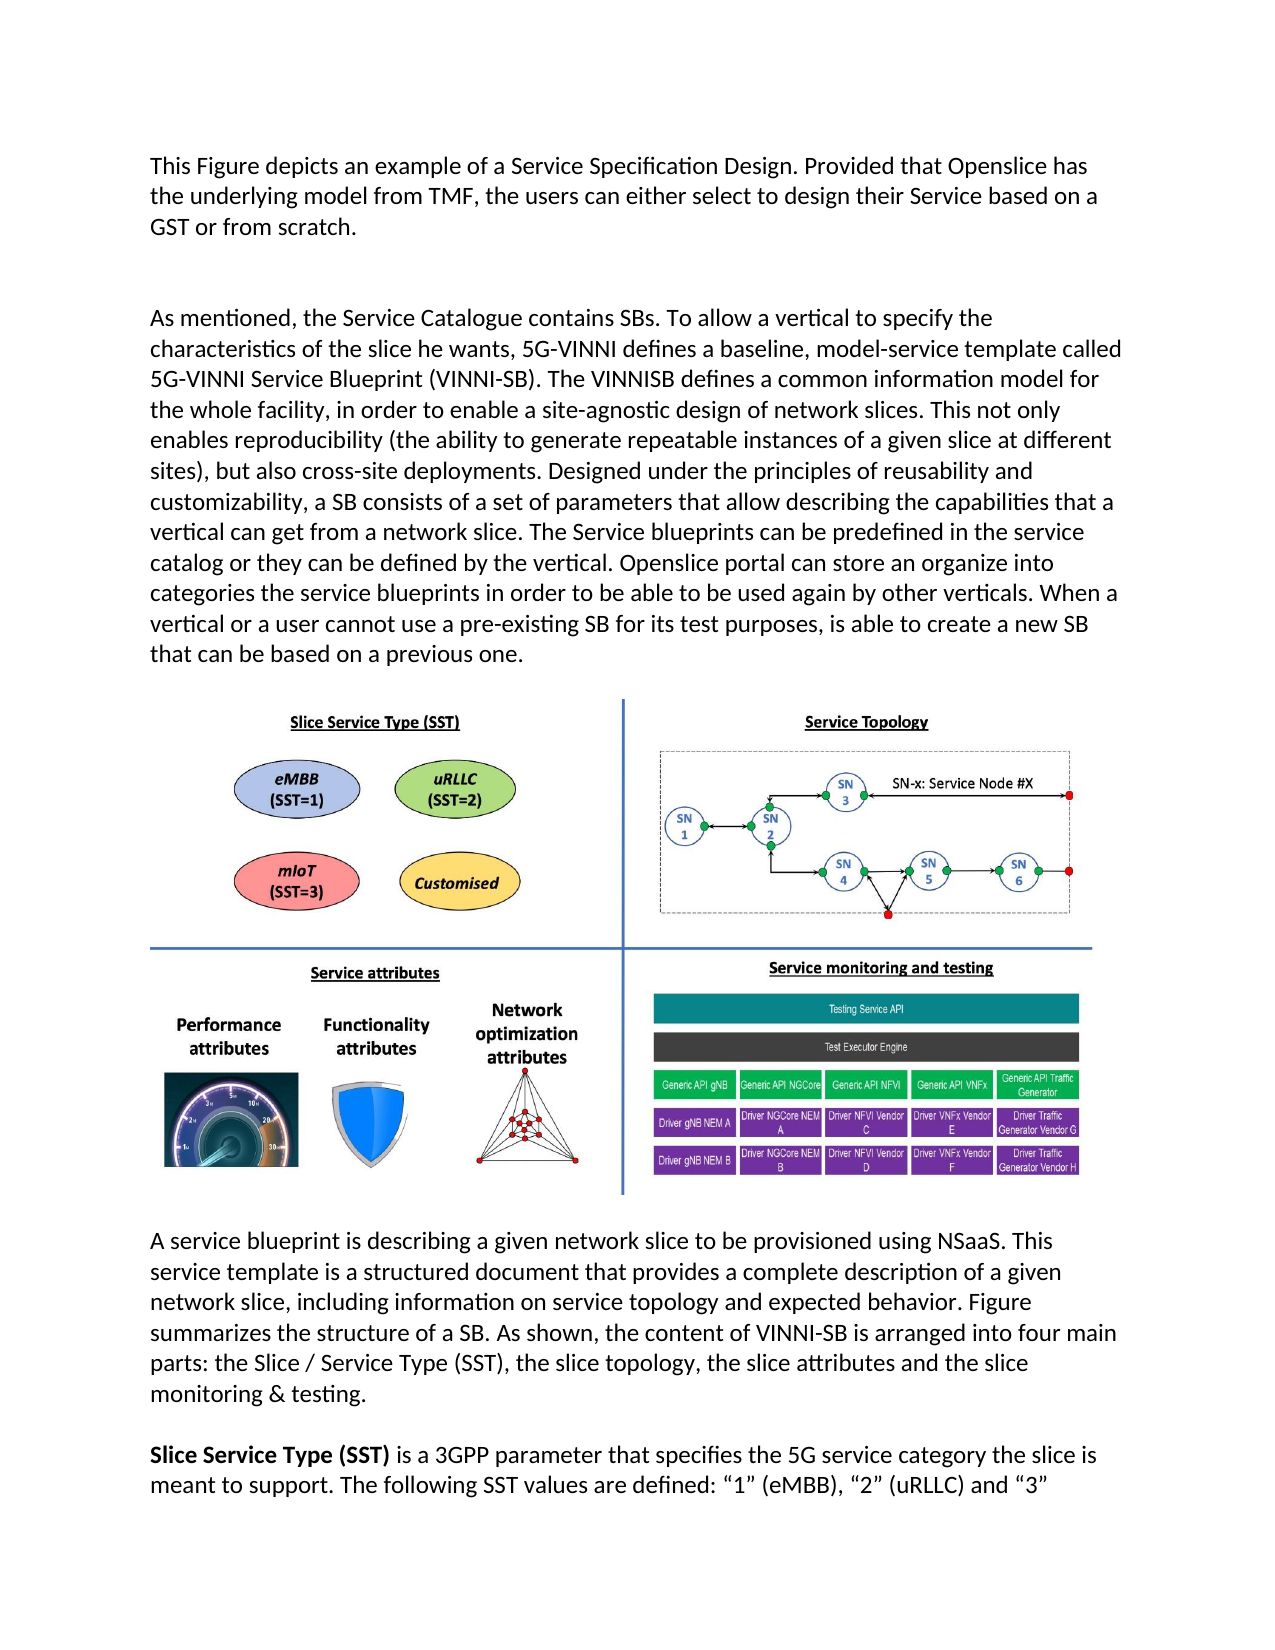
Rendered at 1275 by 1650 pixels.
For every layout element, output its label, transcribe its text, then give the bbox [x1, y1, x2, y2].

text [150, 1439, 1125, 1500]
text As mentioned, the Service Catalogue contains SBs. To allow a vertical to specify the characteristics of the slice he wants, 5G-VINNI defines a baseline, model-service template called 5G-VINNI Service Blueprint (VINNI-SB). The VINNISB defines a common information model for the whole facility, in order to enable a site-agnostic design of network slices. This not only enables reproducibility (the ability to generate repeatable instances of a given slice at different sites), but also cross-site deployments. Designed under the principles of reusability and customizability, a SB consists of a set of parameters that allow describing the capabilities that a vertical can get from a network slice. The Service blueprints can be predefined in the service catalog or they can be defined by the vertical. Openslice portal can store an organize into categories the service blueprints in order to be able to be used again by other verticals. When a vertical or a user cannot use a pre-existing SB for its test purposes, is able to create a new SB that can be based on a previous one. [150, 303, 1125, 669]
text This Figure depicts an example of a Service Specification Design. Provided that Openslice has the underlying model from TMF, the users can either select to design their Service based on a GST or from scratch. [150, 150, 1125, 242]
text A service blueprint is describing a given network slice to be provisioned using NSaaS. This service template is a structured document that provides a complete description of a given network slice, including information on service topology and expected behavior. Figure summarizes the structure of a SB. As shown, the content of VINNI-SB is arranged into four main parts: the Slice / Service Type (SST), the slice topology, the slice attributes and the slice monitoring & testing. [150, 1225, 1125, 1408]
